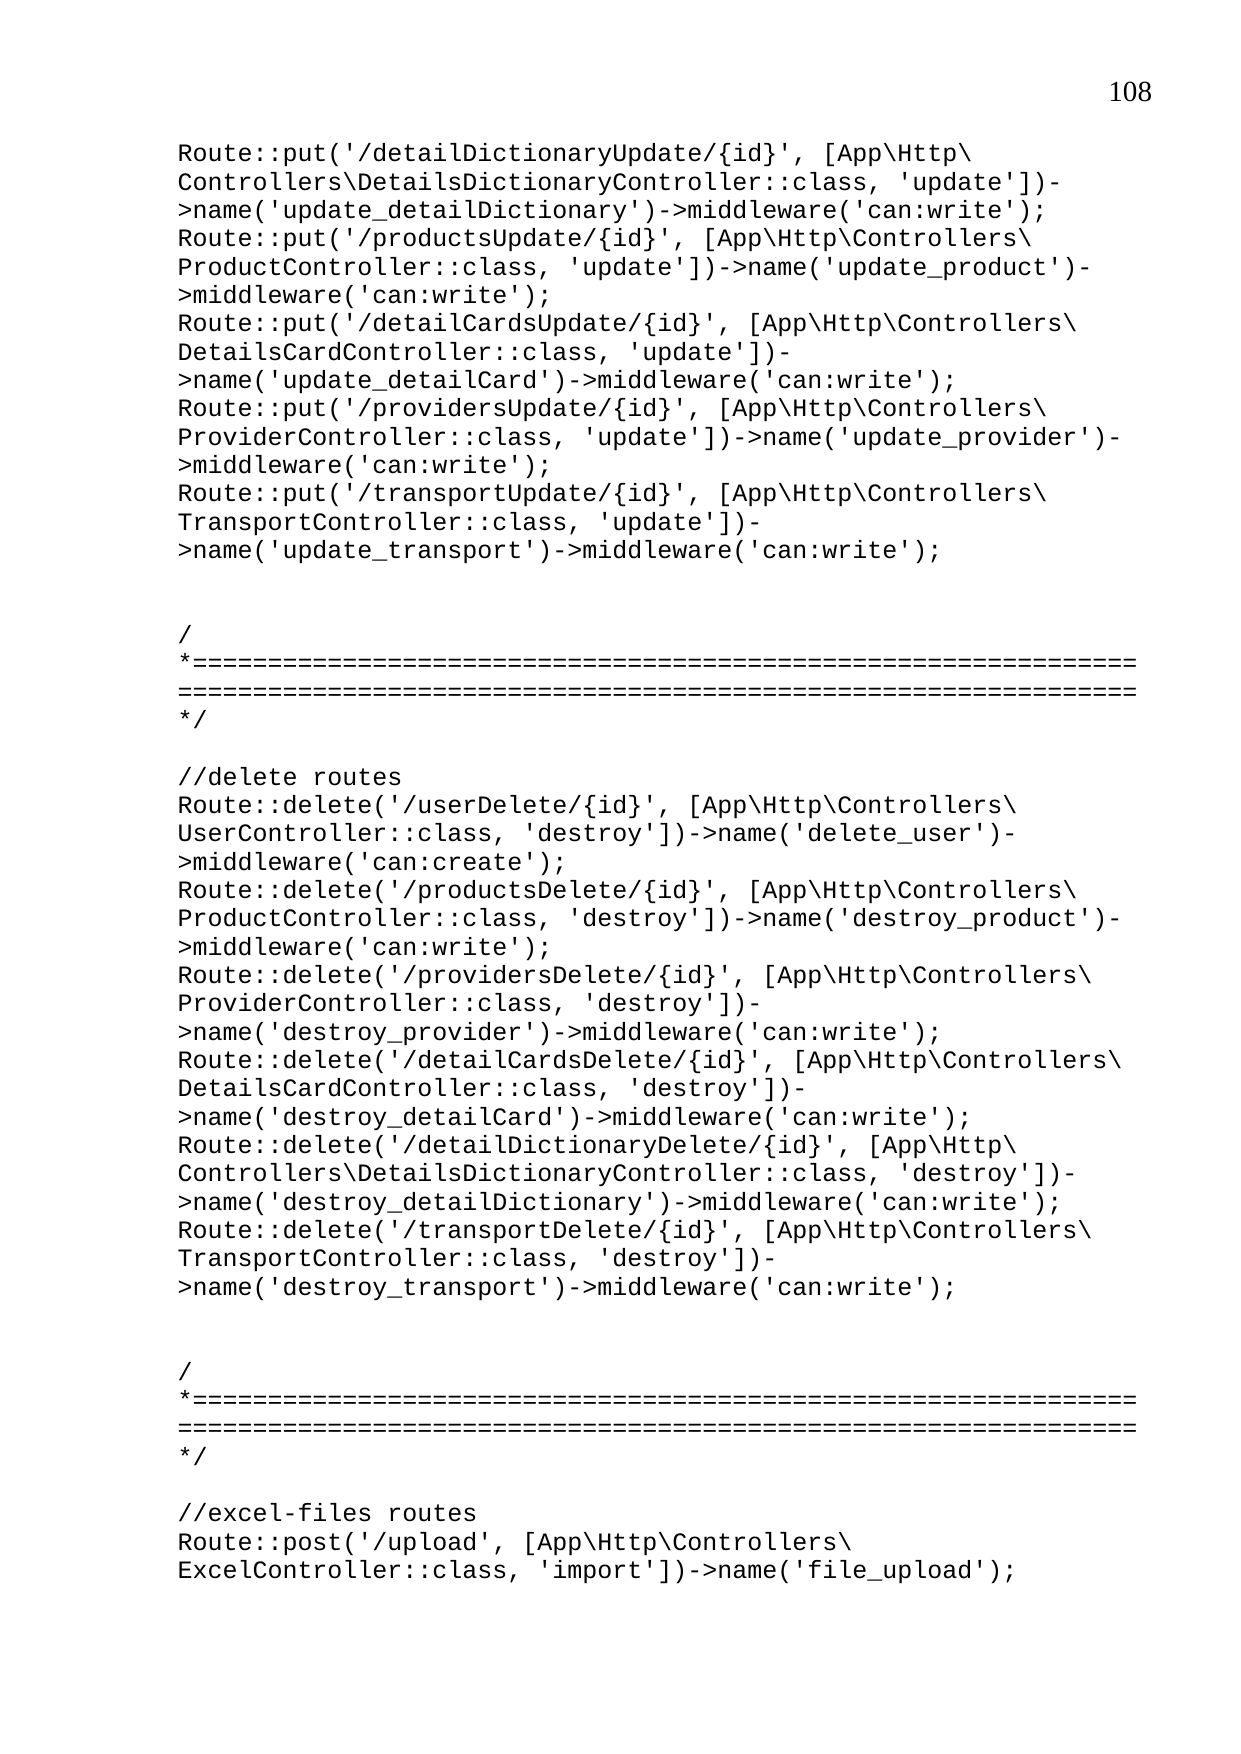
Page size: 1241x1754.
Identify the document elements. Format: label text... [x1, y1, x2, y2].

text Route::put('/productsUpdate/{id}', [App\Http\Controllers\ProductController::class, 'update'])->name('update_product')->middleware('can:write'); [177, 226, 1152, 311]
text Route::put('/detailCardsUpdate/{id}', [App\Http\Controllers\DetailsCardController::class, 'update'])->name('update_detailCard')->middleware('can:write'); [177, 311, 1152, 396]
text Route::delete('/detailCardsDelete/{id}', [App\Http\Controllers\DetailsCardController::class, 'destroy'])->name('destroy_detailCard')->middleware('can:write'); [177, 1047, 1152, 1132]
text Route::delete('/transportDelete/{id}', [App\Http\Controllers\TransportController::class, 'destroy'])->name('destroy_transport')->middleware('can:write'); [177, 1217, 1152, 1302]
text Route::put('/providersUpdate/{id}', [App\Http\Controllers\ProviderController::class, 'update'])->name('update_provider')->middleware('can:write'); [177, 396, 1152, 481]
text Route::delete('/providersDelete/{id}', [App\Http\Controllers\ProviderController::class, 'destroy'])->name('destroy_provider')->middleware('can:write'); [177, 962, 1152, 1047]
text Route::delete('/detailDictionaryDelete/{id}', [App\Http\Controllers\DetailsDictionaryController::class, 'destroy'])->name('destroy_detailDictionary')->middleware('can:write'); [177, 1132, 1152, 1217]
text Route::put('/detailDictionaryUpdate/{id}', [App\Http\Controllers\DetailsDictionaryController::class, 'update'])->name('update_detailDictionary')->middleware('can:write'); [177, 141, 1152, 226]
text /*===============================================================================================================================*/ [177, 622, 1152, 736]
text Route::delete('/userDelete/{id}', [App\Http\Controllers\UserController::class, 'destroy'])->name('delete_user')->middleware('can:create'); [177, 792, 1152, 877]
text Route::put('/transportUpdate/{id}', [App\Http\Controllers\TransportController::class, 'update'])->name('update_transport')->middleware('can:write'); [177, 481, 1152, 566]
text /*===============================================================================================================================*/ [177, 1359, 1152, 1472]
text Route::post('/upload', [App\Http\Controllers\ExcelController::class, 'import'])->name('file_upload'); [177, 1529, 1152, 1586]
text //excel-files routes [177, 1501, 1152, 1529]
text //delete routes [177, 764, 1152, 792]
text Route::delete('/productsDelete/{id}', [App\Http\Controllers\ProductController::class, 'destroy'])->name('destroy_product')->middleware('can:write'); [177, 877, 1152, 962]
